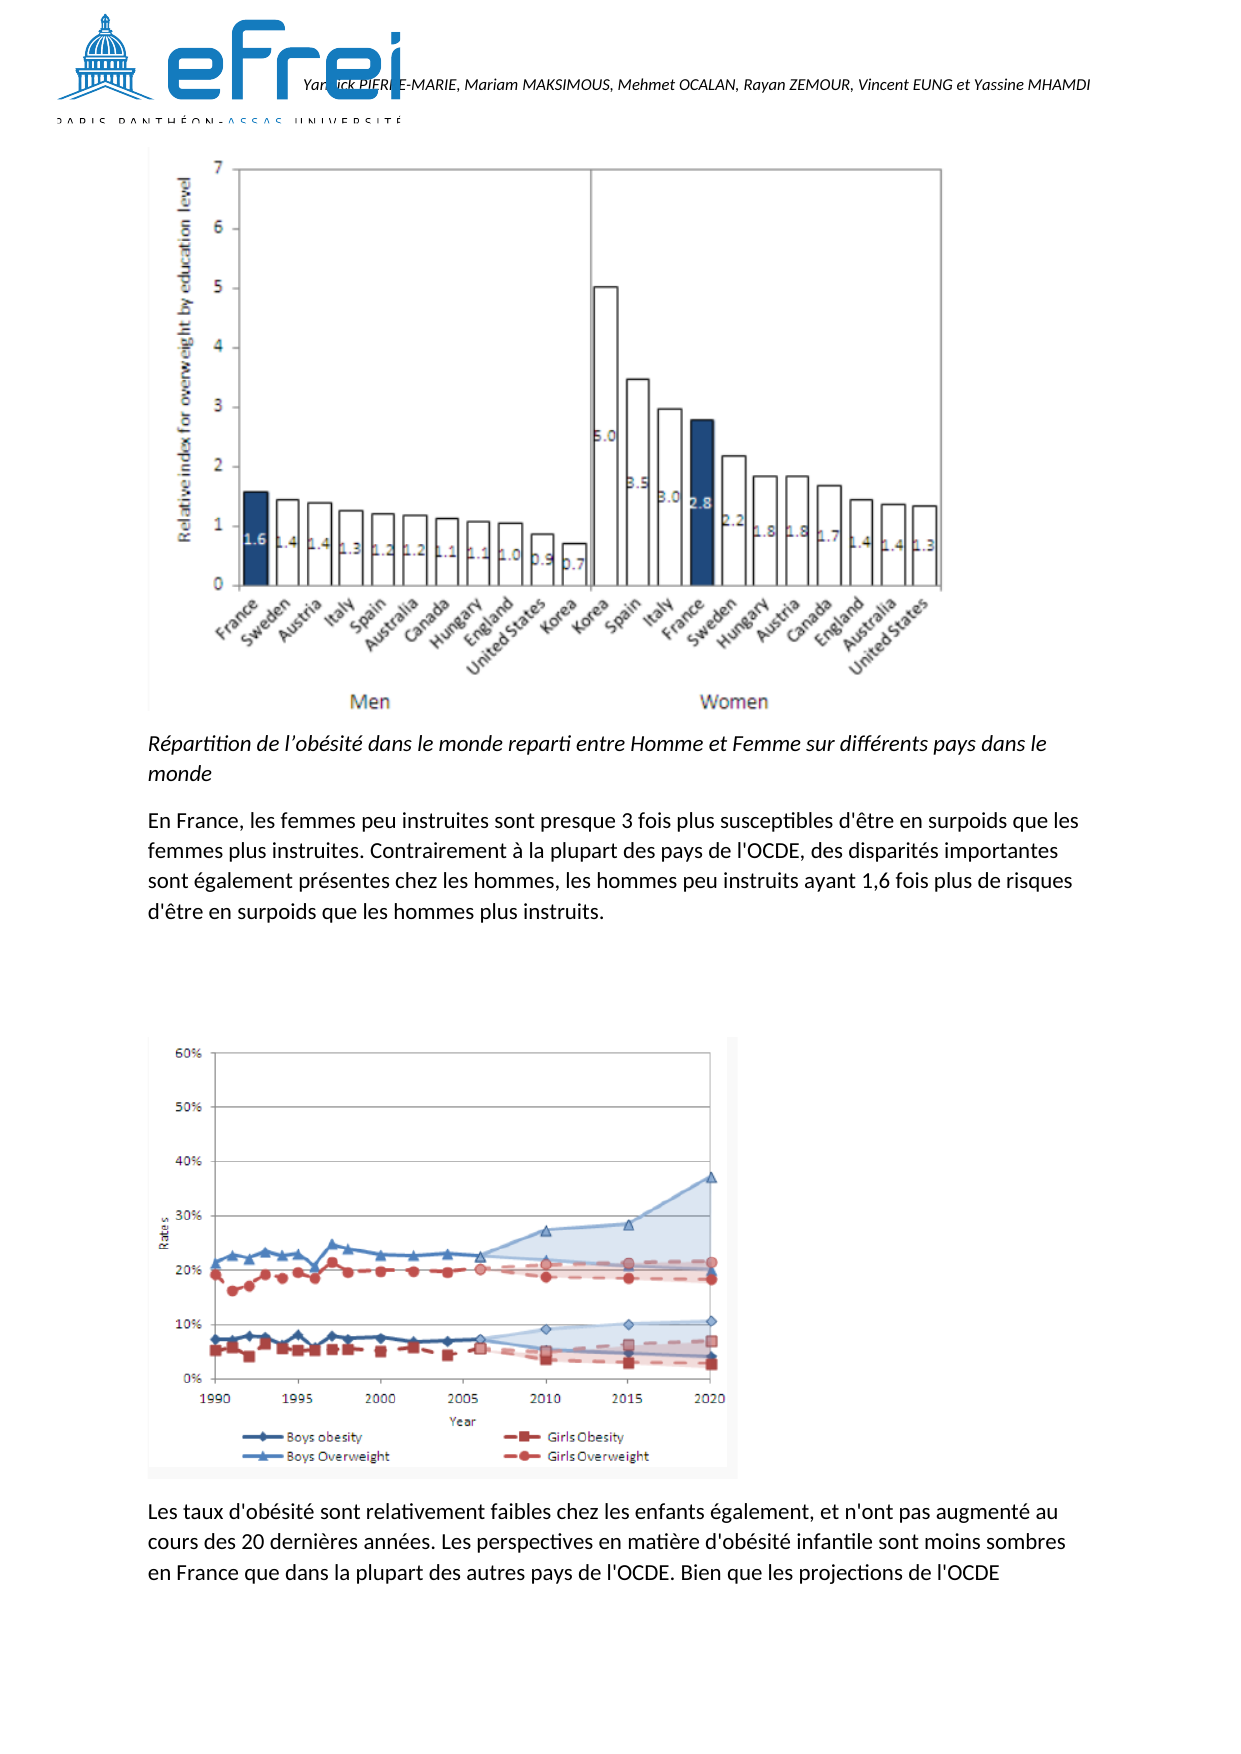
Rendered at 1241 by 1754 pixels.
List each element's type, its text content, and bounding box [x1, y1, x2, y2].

text Répartition de l’obésité dans le monde reparti entre Homme et Femme sur différents pays dans le monde [148, 729, 1093, 787]
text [148, 1497, 1093, 1586]
picture [147, 147, 962, 711]
picture [147, 1037, 738, 1479]
text En France, les femmes peu instruites sont presque 3 fois plus susceptibles d'être en surpoids que les femmes plus instruites. Contrairement à la plupart des pays de l'OCDE, des disparités importantes sont également présentes chez les hommes, les hommes peu instruits ayant 1,6 fois plus de risques d'être en surpoids que les hommes plus instruits. [148, 806, 1093, 925]
picture [56, 13, 400, 123]
